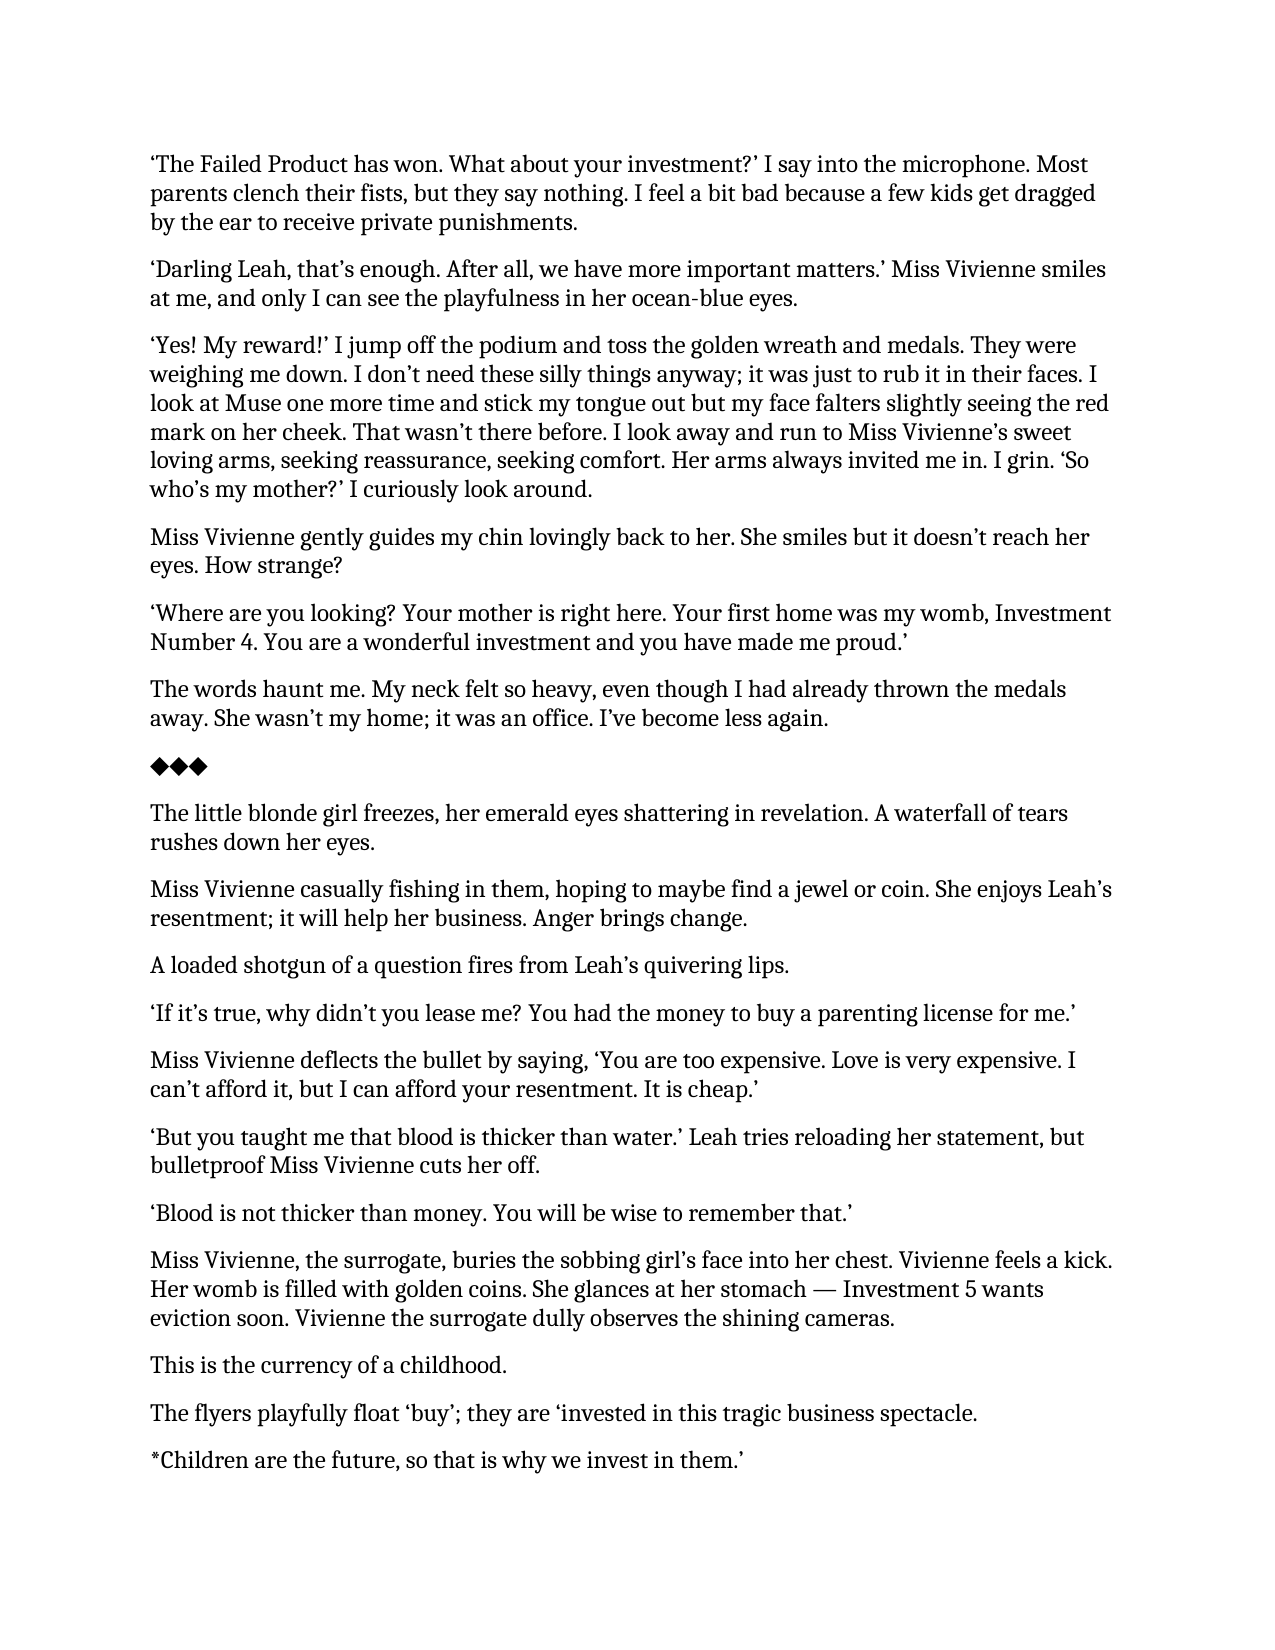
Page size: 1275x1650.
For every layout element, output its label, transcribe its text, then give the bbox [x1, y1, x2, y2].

text ‘Blood is not thicker than money. You will be wise to remember that.’ [150, 1199, 1125, 1227]
text ‘The Failed Product has won. What about your investment?’ I say into the microphone. Most parents clench their fists, but they say nothing. I feel a bit bad because a few kids get dragged by the ear to receive private punishments. [150, 150, 1125, 236]
text ‘Yes! My reward!’ I jump off the podium and toss the golden wreath and medals. They were weighing me down. I don’t need these silly things anyway; it was just to rub it in their faces. I look at Muse one more time and stick my tongue out but my face falters slightly seeing the red mark on her cheek. That wasn’t there before. I look away and run to Miss Vivienne’s sweet loving arms, seeking reassurance, seeking comfort. Her arms always invited me in. I grin. ‘So who’s my mother?’ I curiously look around. [150, 331, 1125, 504]
text ‘If it’s true, why didn’t you lease me? You had the money to buy a parenting license for me.’ [150, 999, 1125, 1027]
text ‘But you taught me that blood is thicker than water.’ Leah tries reloading her statement, but bulletproof Miss Vivienne cuts her off. [150, 1122, 1125, 1180]
text Miss Vivienne casually fishing in them, hoping to maybe find a jewel or coin. She enjoys Leah’s resentment; it will help her business. Anger brings change. [150, 875, 1125, 932]
text The little blonde girl freezes, her emerald eyes shattering in revelation. A waterfall of tears rushes down her eyes. [150, 799, 1125, 856]
text ◆◆◆ [150, 751, 1125, 780]
text This is the currency of a childhood. [150, 1351, 1125, 1380]
text The words haunt me. My neck felt so heavy, even though I had already thrown the medals away. She wasn’t my home; it was an office. I’ve become less again. [150, 675, 1125, 732]
text Miss Vivienne deflects the bullet by saying, ‘You are too expensive. Love is very expensive. I can’t afford it, but I can afford your resentment. It is cheap.’ [150, 1046, 1125, 1104]
text The flyers playfully float ‘buy’; they are ‘invested in this tragic business spectacle. [150, 1399, 1125, 1427]
text *Children are the future, so that is why we invest in them.’ [150, 1446, 1125, 1475]
text Miss Vivienne, the surrogate, buries the sobbing girl’s face into her chest. Vivienne feels a kick. Her womb is filled with golden coins. She glances at her stomach — Investment 5 wants eviction soon. Vivienne the surrogate dully observes the shining cameras. [150, 1246, 1125, 1332]
text ‘Where are you looking? Your mother is right here. Your first home was my womb, Investment Number 4. You are a wonderful investment and you have made me proud.’ [150, 599, 1125, 656]
text A loaded shotgun of a question fires from Leah’s quivering lips. [150, 951, 1125, 980]
text Miss Vivienne gently guides my chin lovingly back to her. She smiles but it doesn’t reach her eyes. How strange? [150, 522, 1125, 580]
text ‘Darling Leah, that’s enough. After all, we have more important matters.’ Miss Vivienne smiles at me, and only I can see the playfulness in her ocean-blue eyes. [150, 255, 1125, 312]
